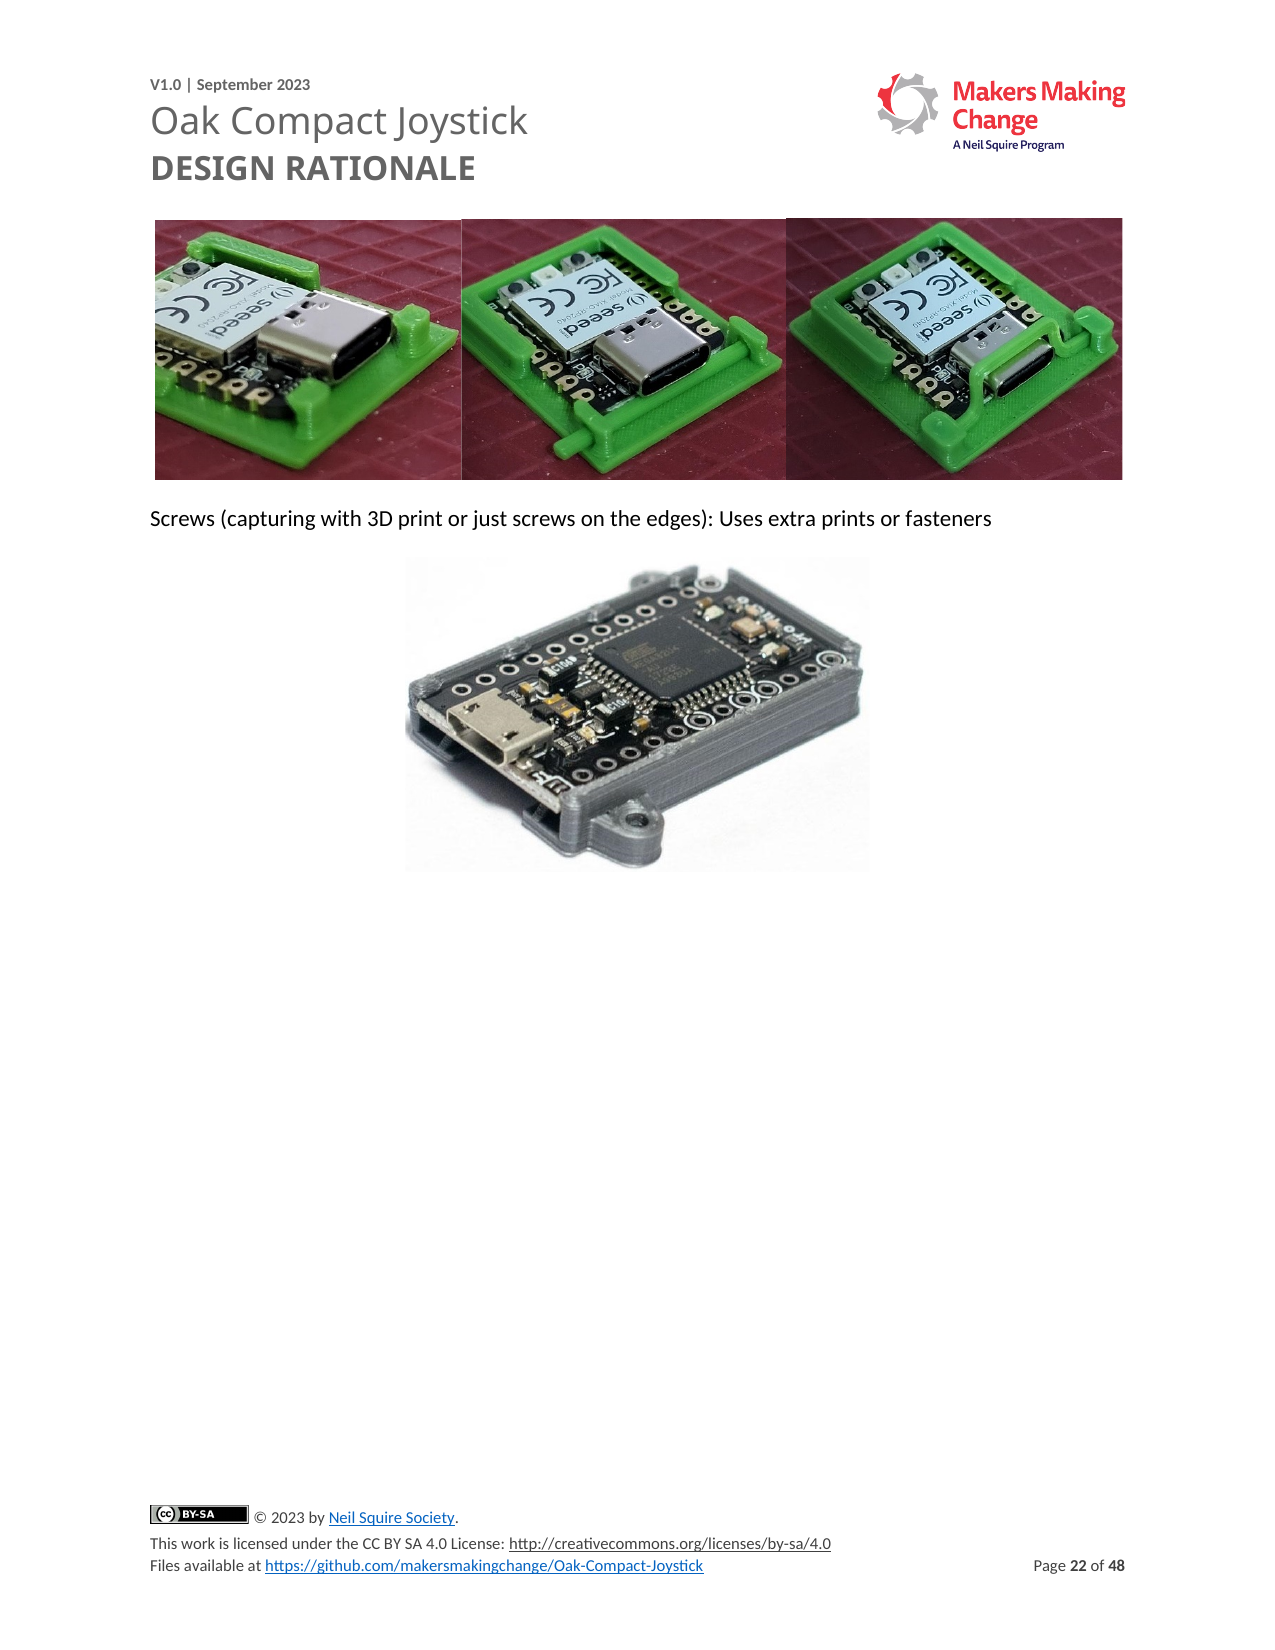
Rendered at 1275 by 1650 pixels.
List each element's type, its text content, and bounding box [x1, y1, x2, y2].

picture [405, 557, 870, 872]
picture [154, 218, 1123, 480]
text Screws (capturing with 3D print or just screws on the edges): Uses extra prints or fasteners [150, 504, 1125, 532]
picture [150, 1505, 249, 1524]
picture [877, 73, 1125, 152]
